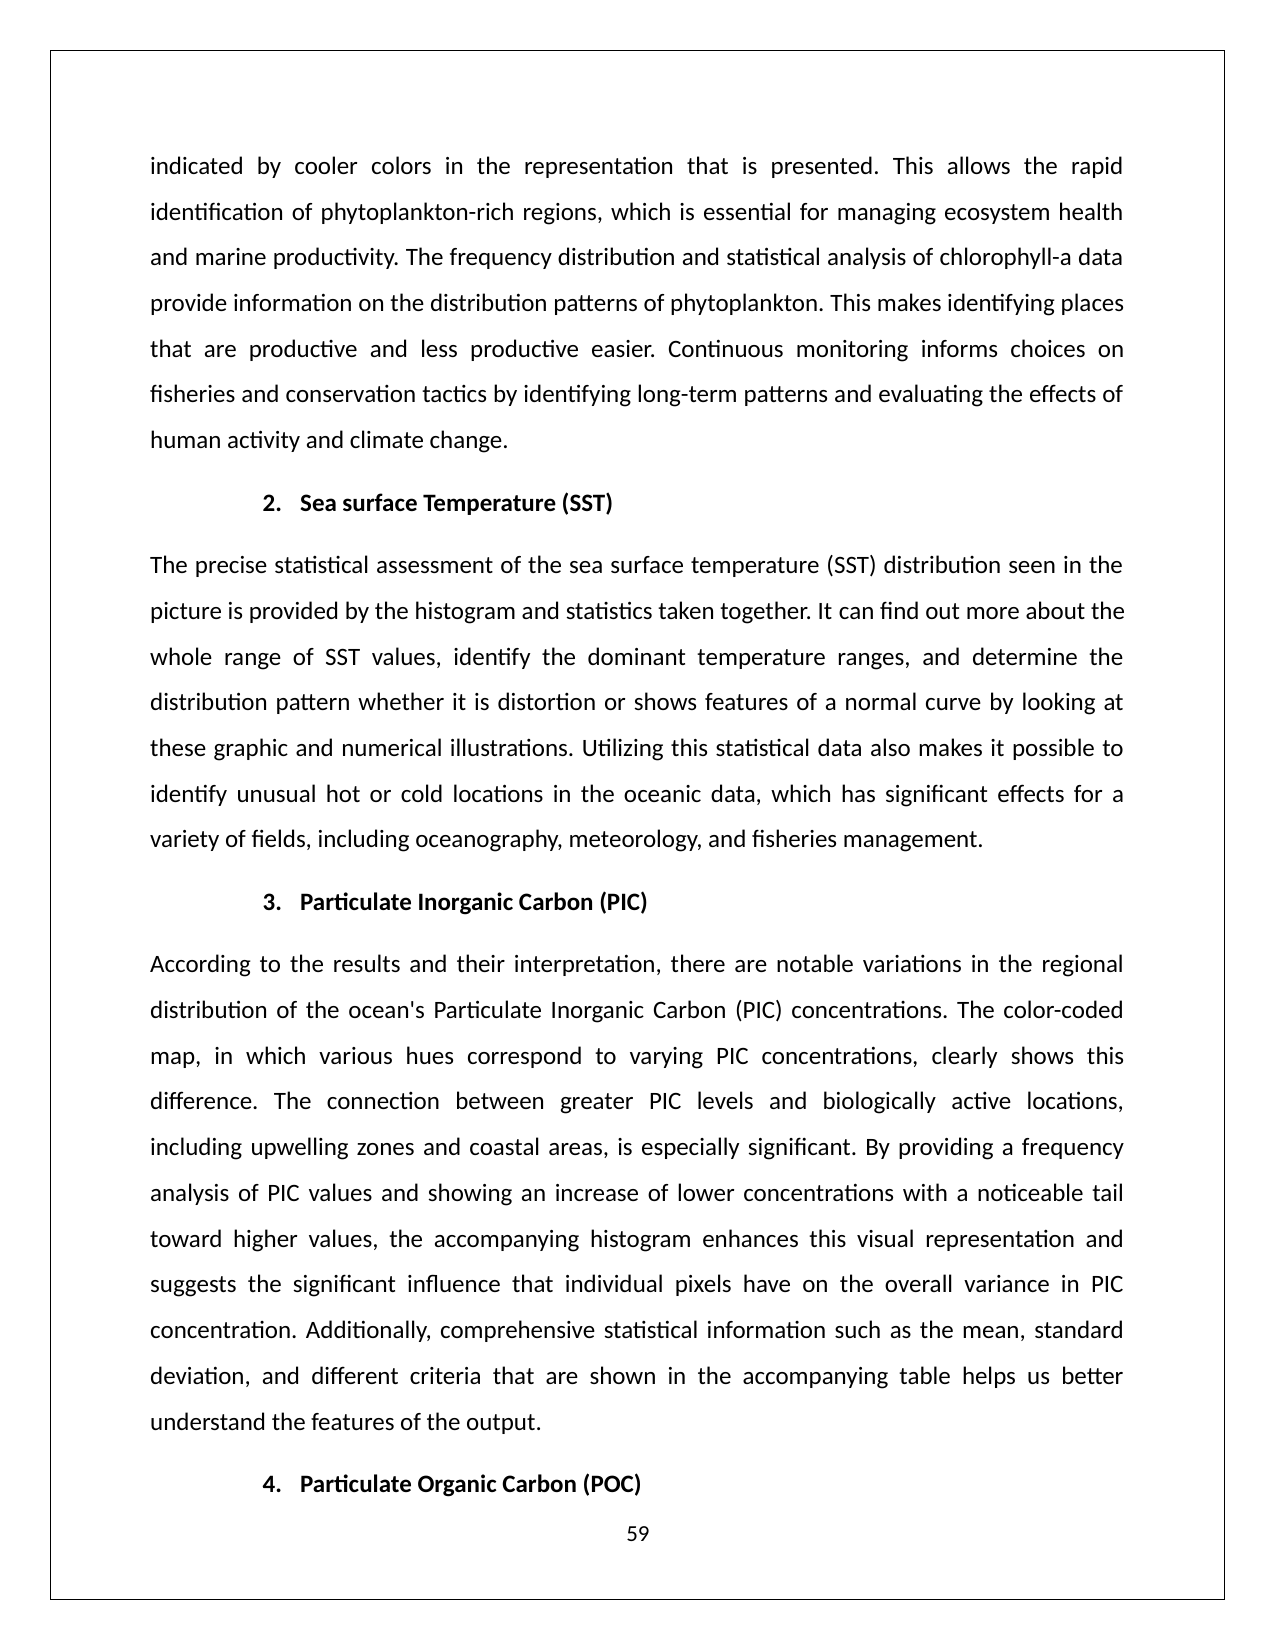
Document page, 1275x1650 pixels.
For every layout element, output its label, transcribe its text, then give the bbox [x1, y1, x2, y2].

list Particulate Inorganic Carbon (PIC) [262, 886, 1125, 916]
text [150, 150, 1125, 455]
text The precise statistical assessment of the sea surface temperature (SST) distribution seen in the picture is provided by the histogram and statistics taken together. It can find out more about the whole range of SST values, identify the dominant temperature ranges, and determine the distribution pattern whether it is distortion or shows features of a normal curve by looking at these graphic and numerical illustrations. Utilizing this statistical data also makes it possible to identify unusual hot or cold locations in the oceanic data, which has significant effects for a variety of fields, including oceanography, meteorology, and fisheries management. [150, 549, 1125, 854]
list Particulate Organic Carbon (POC) [262, 1468, 1125, 1498]
list Sea surface Temperature (SST) [262, 487, 1125, 517]
text According to the results and their interpretation, there are notable variations in the regional distribution of the ocean's Particulate Inorganic Carbon (PIC) concentrations. The color-coded map, in which various hues correspond to varying PIC concentrations, clearly shows this difference. The connection between greater PIC levels and biologically active locations, including upwelling zones and coastal areas, is especially significant. By providing a frequency analysis of PIC values and showing an increase of lower concentrations with a noticeable tail toward higher values, the accompanying histogram enhances this visual representation and suggests the significant influence that individual pixels have on the overall variance in PIC concentration. Additionally, comprehensive statistical information such as the mean, standard deviation, and different criteria that are shown in the accompanying table helps us better understand the features of the output. [150, 948, 1125, 1436]
